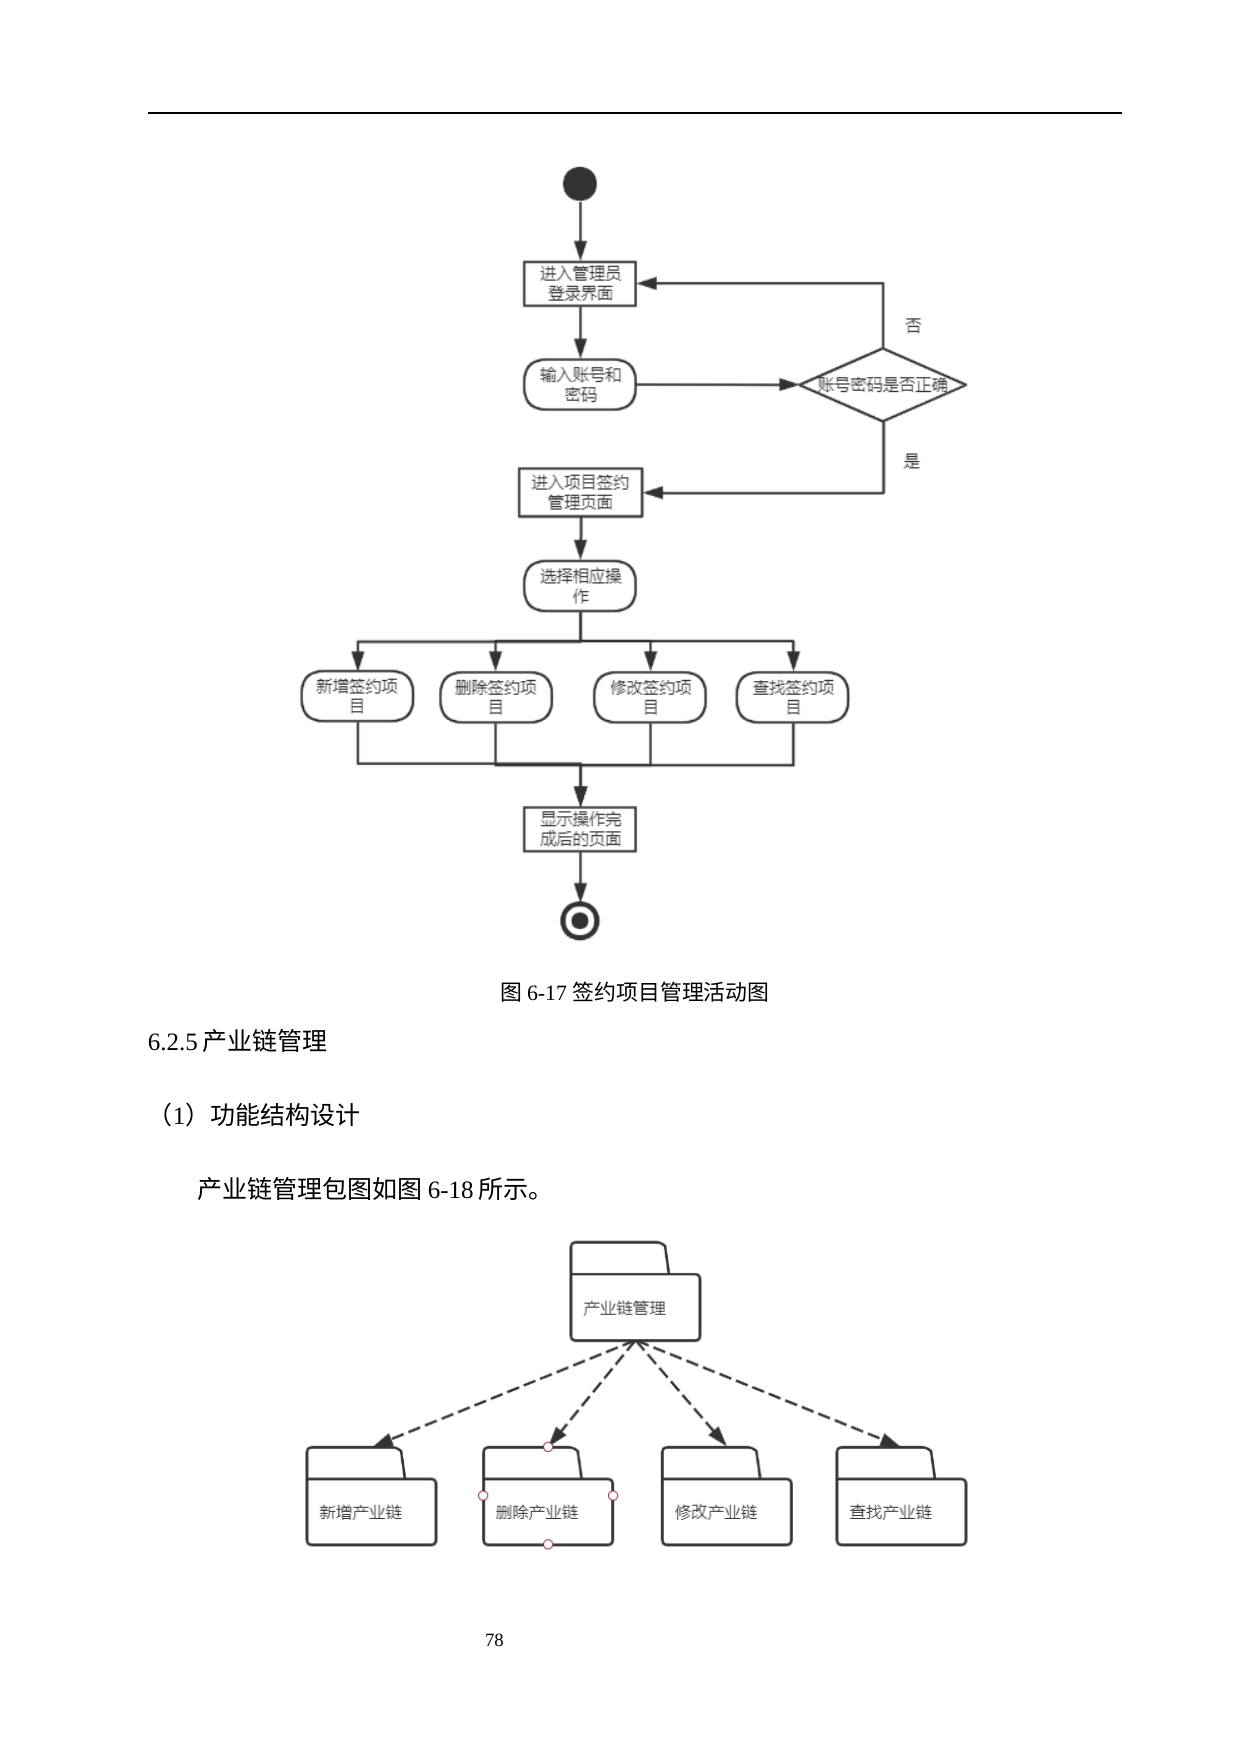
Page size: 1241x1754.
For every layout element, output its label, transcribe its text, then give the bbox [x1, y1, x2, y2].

picture [294, 162, 976, 949]
picture [293, 1229, 977, 1556]
text （1）功能结构设计 [148, 1081, 1122, 1146]
text 图6-17 签约项目管理活动图 [148, 974, 1122, 1007]
text 产业链管理包图如图6-18所示。 [148, 1155, 1122, 1220]
